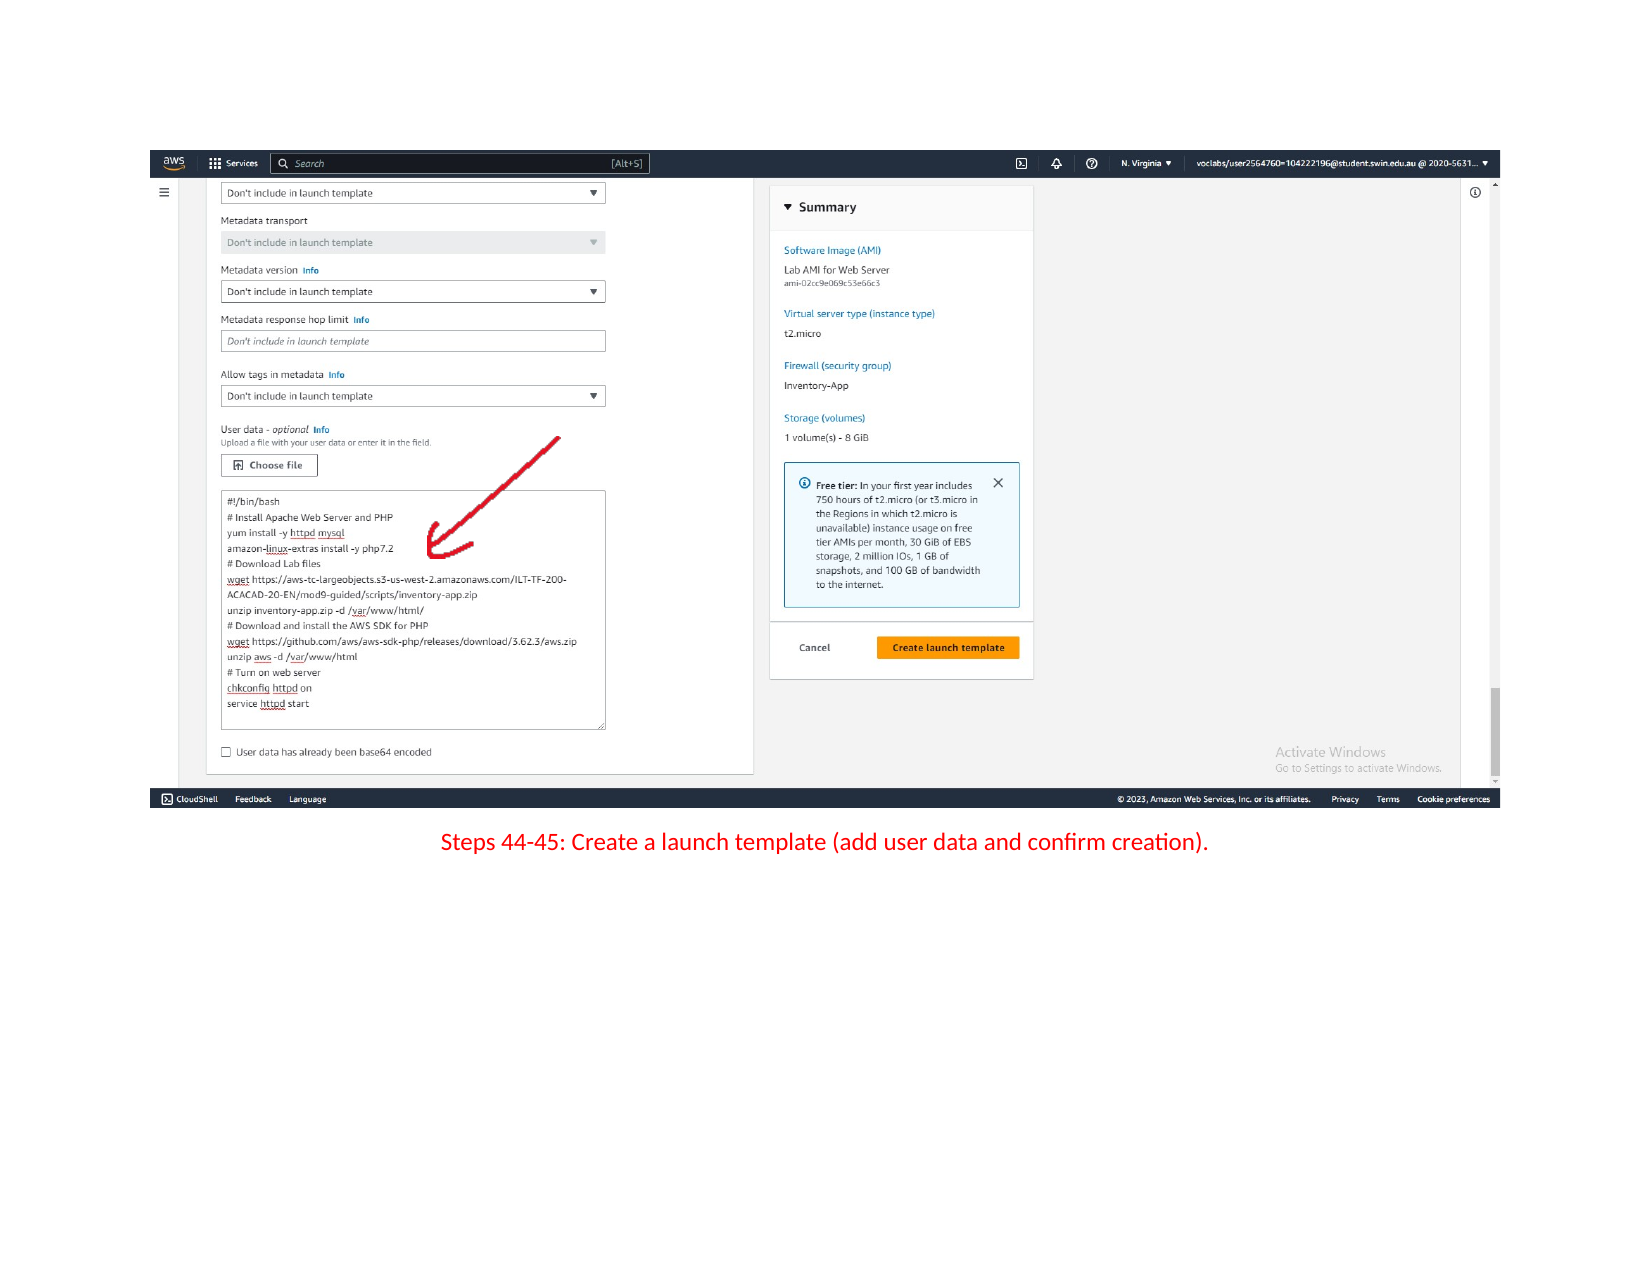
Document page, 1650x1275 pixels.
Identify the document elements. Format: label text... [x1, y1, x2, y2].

picture [150, 150, 1500, 808]
text Steps 44-45: Create a launch template (add user data and confirm creation). [150, 826, 1500, 857]
